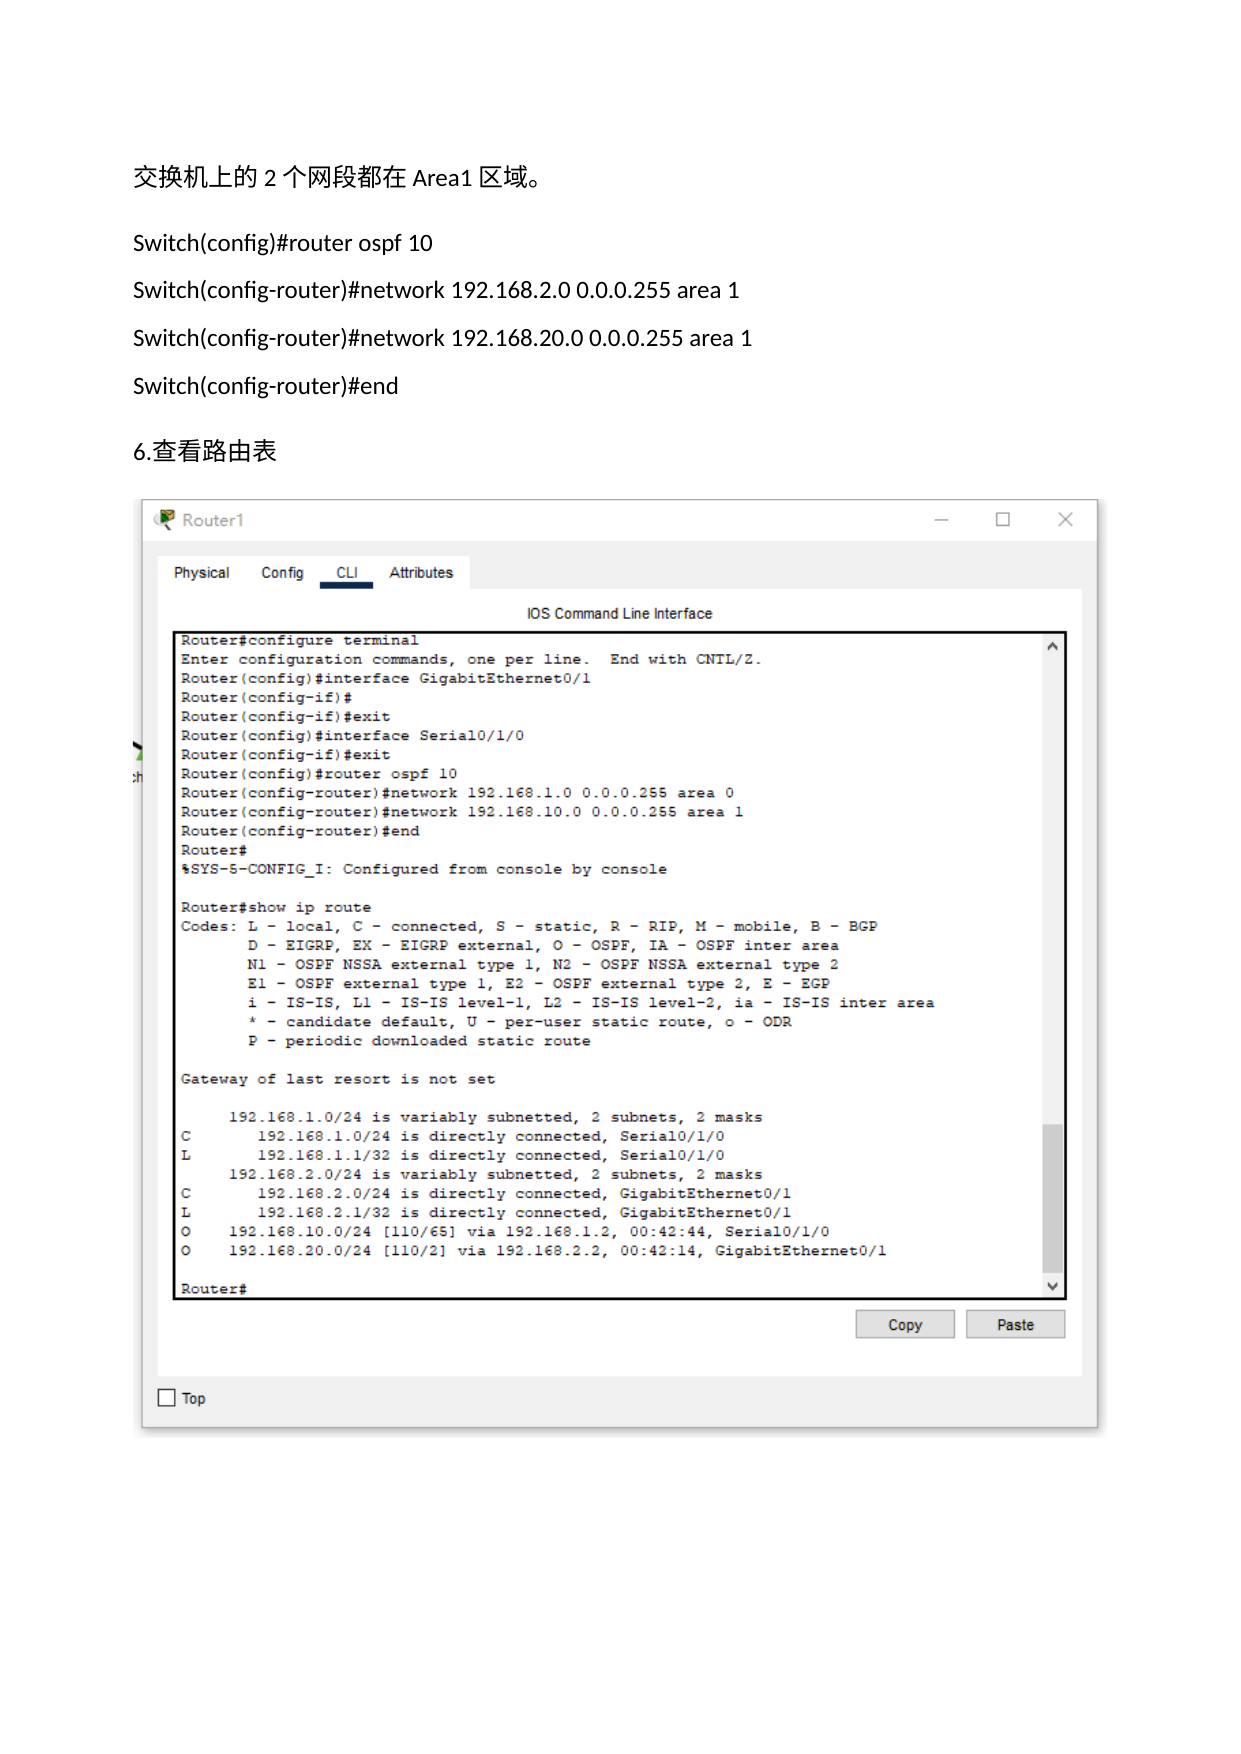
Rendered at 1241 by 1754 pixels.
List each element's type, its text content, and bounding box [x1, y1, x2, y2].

text Switch(config-router)#network 192.168.20.0 0.0.0.255 area 1 [133, 321, 1107, 354]
text Switch(config-router)#network 192.168.2.0 0.0.0.255 area 1 [133, 273, 1107, 306]
text 交换机上的 2 个网段都在 Area1 区域。 [133, 143, 1107, 208]
text Switch(config-router)#end [133, 369, 1107, 401]
text Switch(config)#router ospf 10 [133, 226, 1107, 258]
text 6.查看路由表 [133, 417, 1107, 482]
picture [132, 499, 1108, 1438]
